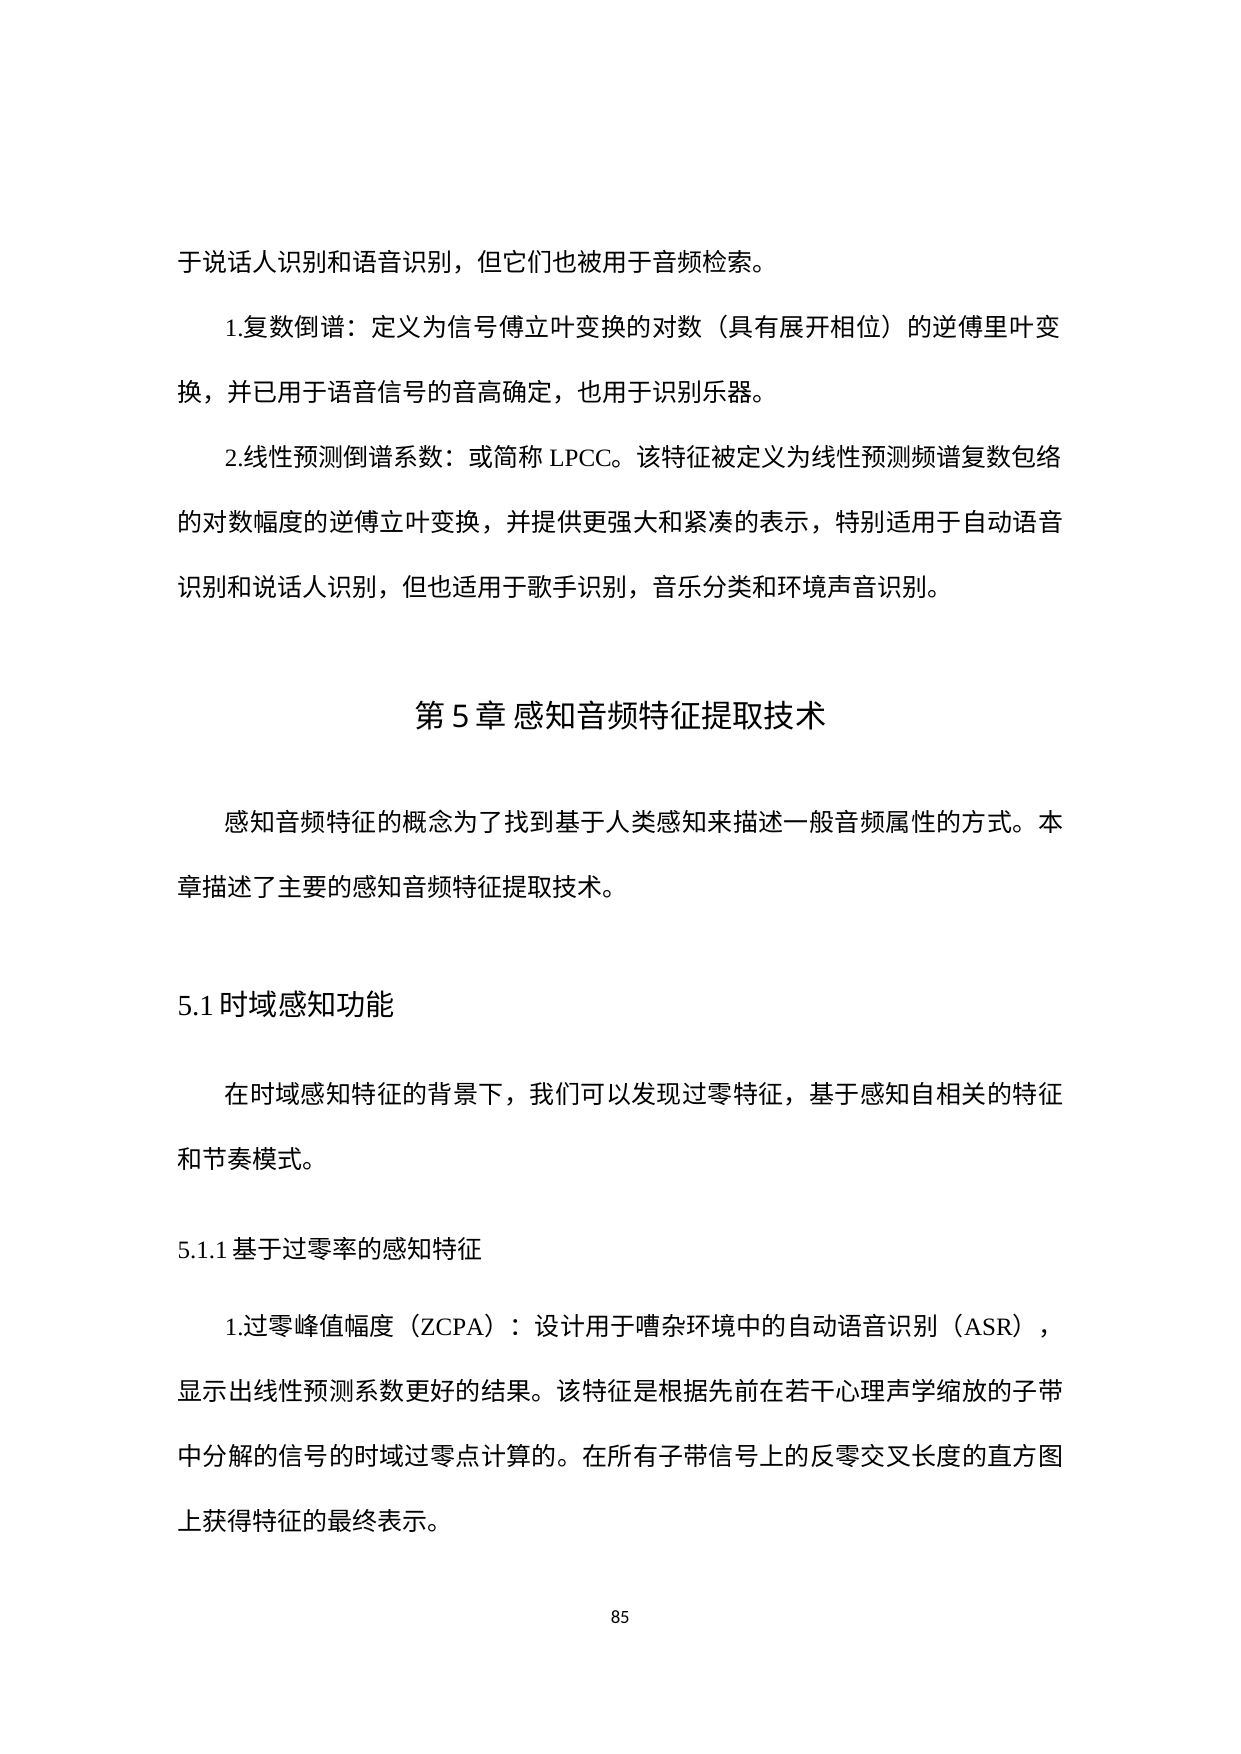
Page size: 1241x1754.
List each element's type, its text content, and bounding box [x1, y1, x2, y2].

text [177, 228, 1063, 293]
text 5.1时域感知功能 [177, 970, 1063, 1035]
text 在时域感知特征的背景下，我们可以发现过零特征，基于感知自相关的特征和节奏模式。 [177, 1060, 1063, 1190]
text 2.线性预测倒谱系数：或简称LPCC。该特征被定义为线性预测频谱复数包络的对数幅度的逆傅立叶变换，并提供更强大和紧凑的表示，特别适用于自动语音识别和说话人识别，但也适用于歌手识别，音乐分类和环境声音识别。 [177, 423, 1063, 618]
text 第5章 感知音频特征提取技术 [177, 681, 1063, 746]
text 感知音频特征的概念为了找到基于人类感知来描述一般音频属性的方式。本章描述了主要的感知音频特征提取技术。 [177, 788, 1063, 918]
text 1.复数倒谱：定义为信号傅立叶变换的对数（具有展开相位）的逆傅里叶变换，并已用于语音信号的音高确定，也用于识别乐器。 [177, 293, 1063, 423]
text 1.过零峰值幅度（ZCPA）：设计用于嘈杂环境中的自动语音识别（ASR），显示出线性预测系数更好的结果。该特征是根据先前在若干心理声学缩放的子带中分解的信号的时域过零点计算的。在所有子带信号上的反零交叉长度的直方图上获得特征的最终表示。 [177, 1292, 1063, 1552]
text 5.1.1基于过零率的感知特征 [177, 1215, 1063, 1280]
